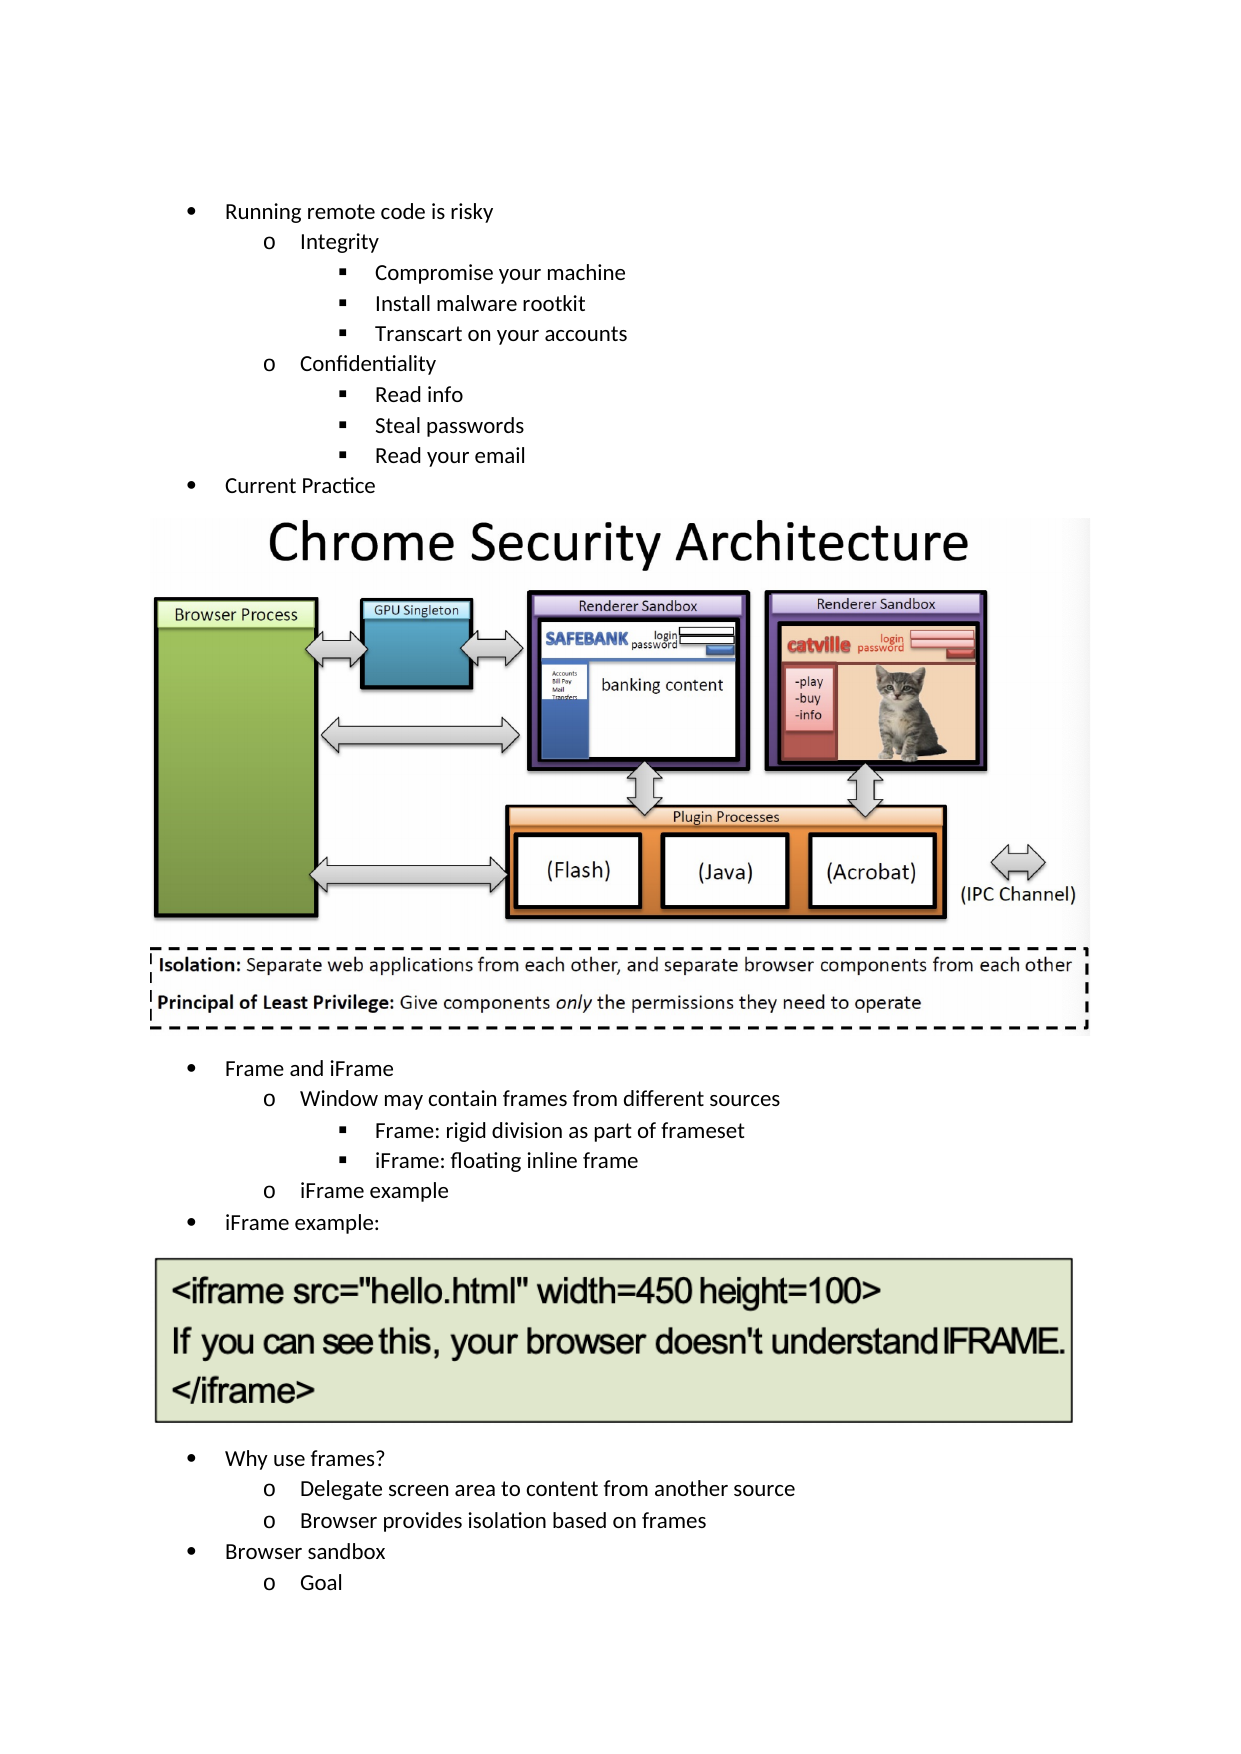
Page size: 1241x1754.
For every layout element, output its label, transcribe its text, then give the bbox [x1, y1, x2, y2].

list iFrame: floating inline frame [337, 1146, 1090, 1174]
list Install malware rootkit [337, 289, 1090, 317]
picture [150, 518, 1091, 1036]
list Frame: rigid division as part of frameset [337, 1116, 1090, 1144]
list Browser provides isolation based on frames [262, 1506, 1090, 1535]
list Read info [337, 381, 1090, 409]
list Transcart on your accounts [337, 319, 1090, 347]
list Goal [262, 1568, 1090, 1597]
list Compromise your machine [337, 258, 1090, 287]
list Window may contain frames from different sources [262, 1084, 1090, 1114]
list Browser sandbox [187, 1537, 1090, 1566]
list Why use frames? [187, 1444, 1090, 1472]
picture [150, 1254, 1075, 1426]
list iFrame example [262, 1176, 1090, 1206]
list Integrity [262, 227, 1090, 256]
list Read your email [337, 441, 1090, 469]
list Confidentiality [262, 349, 1090, 378]
list iFrame example: [187, 1208, 1090, 1236]
list Steal passwords [337, 411, 1090, 439]
list Frame and iFrame [187, 1054, 1090, 1082]
list Current Practice [187, 471, 1090, 499]
list Running remote code is risky [187, 197, 1090, 225]
list Delegate screen area to content from another source [262, 1474, 1090, 1504]
